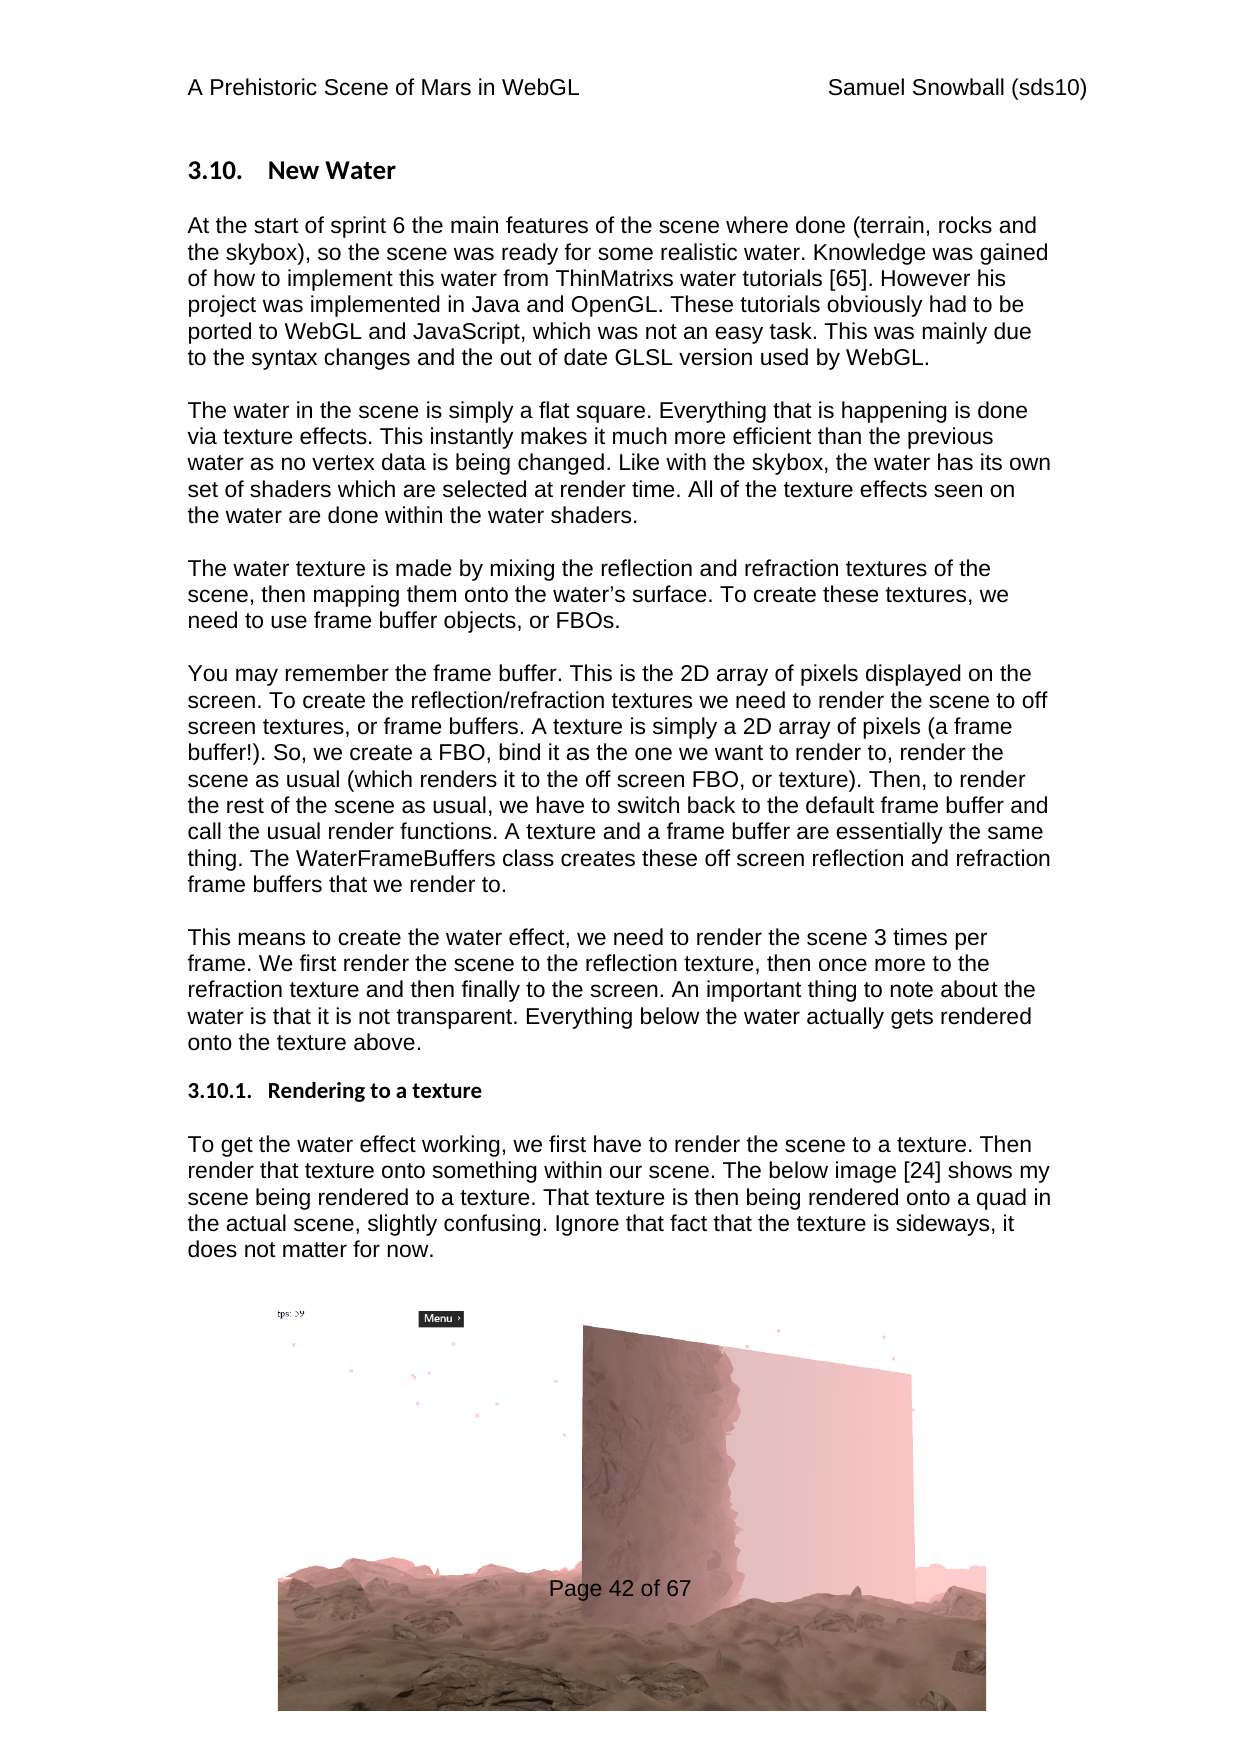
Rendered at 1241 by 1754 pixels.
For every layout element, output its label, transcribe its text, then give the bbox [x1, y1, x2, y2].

text This is the code to render the scene to the refraction texture, or refraction frame buffer. We first bind the refraction FBO that we made. We then set the clip plane which will be discussed further on. After that, we clear the refraction texture as we want it to constantly update, not just be a snapshot of the waters refraction at one point. We set the size of the viewport, which says how much detail the texture will have. Now we can finally render our scene to this off screen water frame buffer object. [187, 1282, 1053, 1467]
text gl.bindFramebuffer(gl.FRAMEBUFFER, waterFramebuffers.get.refractionFrameBuffer); [662, 1493, 1053, 1550]
subtitle 3.10.1. Rendering to a texture [187, 595, 1053, 623]
text You may remember the frame buffer. This is the 2D array of pixels displayed on the screen. To create the reflection/refraction textures we need to render the scene to off screen textures, or frame buffers. A texture is simply a 2D array of pixels (a frame buffer!). So, we create a FBO, bind it as the one we want to render to, render the scene as usual (which renders it to the off screen FBO, or texture). Then, to render the rest of the scene as usual, we have to switch back to the default frame buffer and call the usual render functions. A texture and a frame buffer are essentially the same thing. The WaterFrameBuffers class creates these off screen reflection and refraction frame buffers that we render to. [187, 179, 1053, 416]
text This means to create the water effect, we need to render the scene 3 times per frame. We first render the scene to the reflection texture, then once more to the refraction texture and then finally to the screen. An important thing to note about the water is that it is not transparent. Everything below the water actually gets rendered onto the texture above. [187, 443, 1053, 574]
text To get the water effect working, we first have to render the scene to a texture. Then render that texture onto something within our scene. The below image [24] shows my scene being rendered to a texture. That texture is then being rendered onto a quad in the actual scene, slightly confusing. Ignore that fact that the texture is sideways, it does not matter for now. [187, 650, 1053, 781]
picture [277, 830, 987, 1230]
